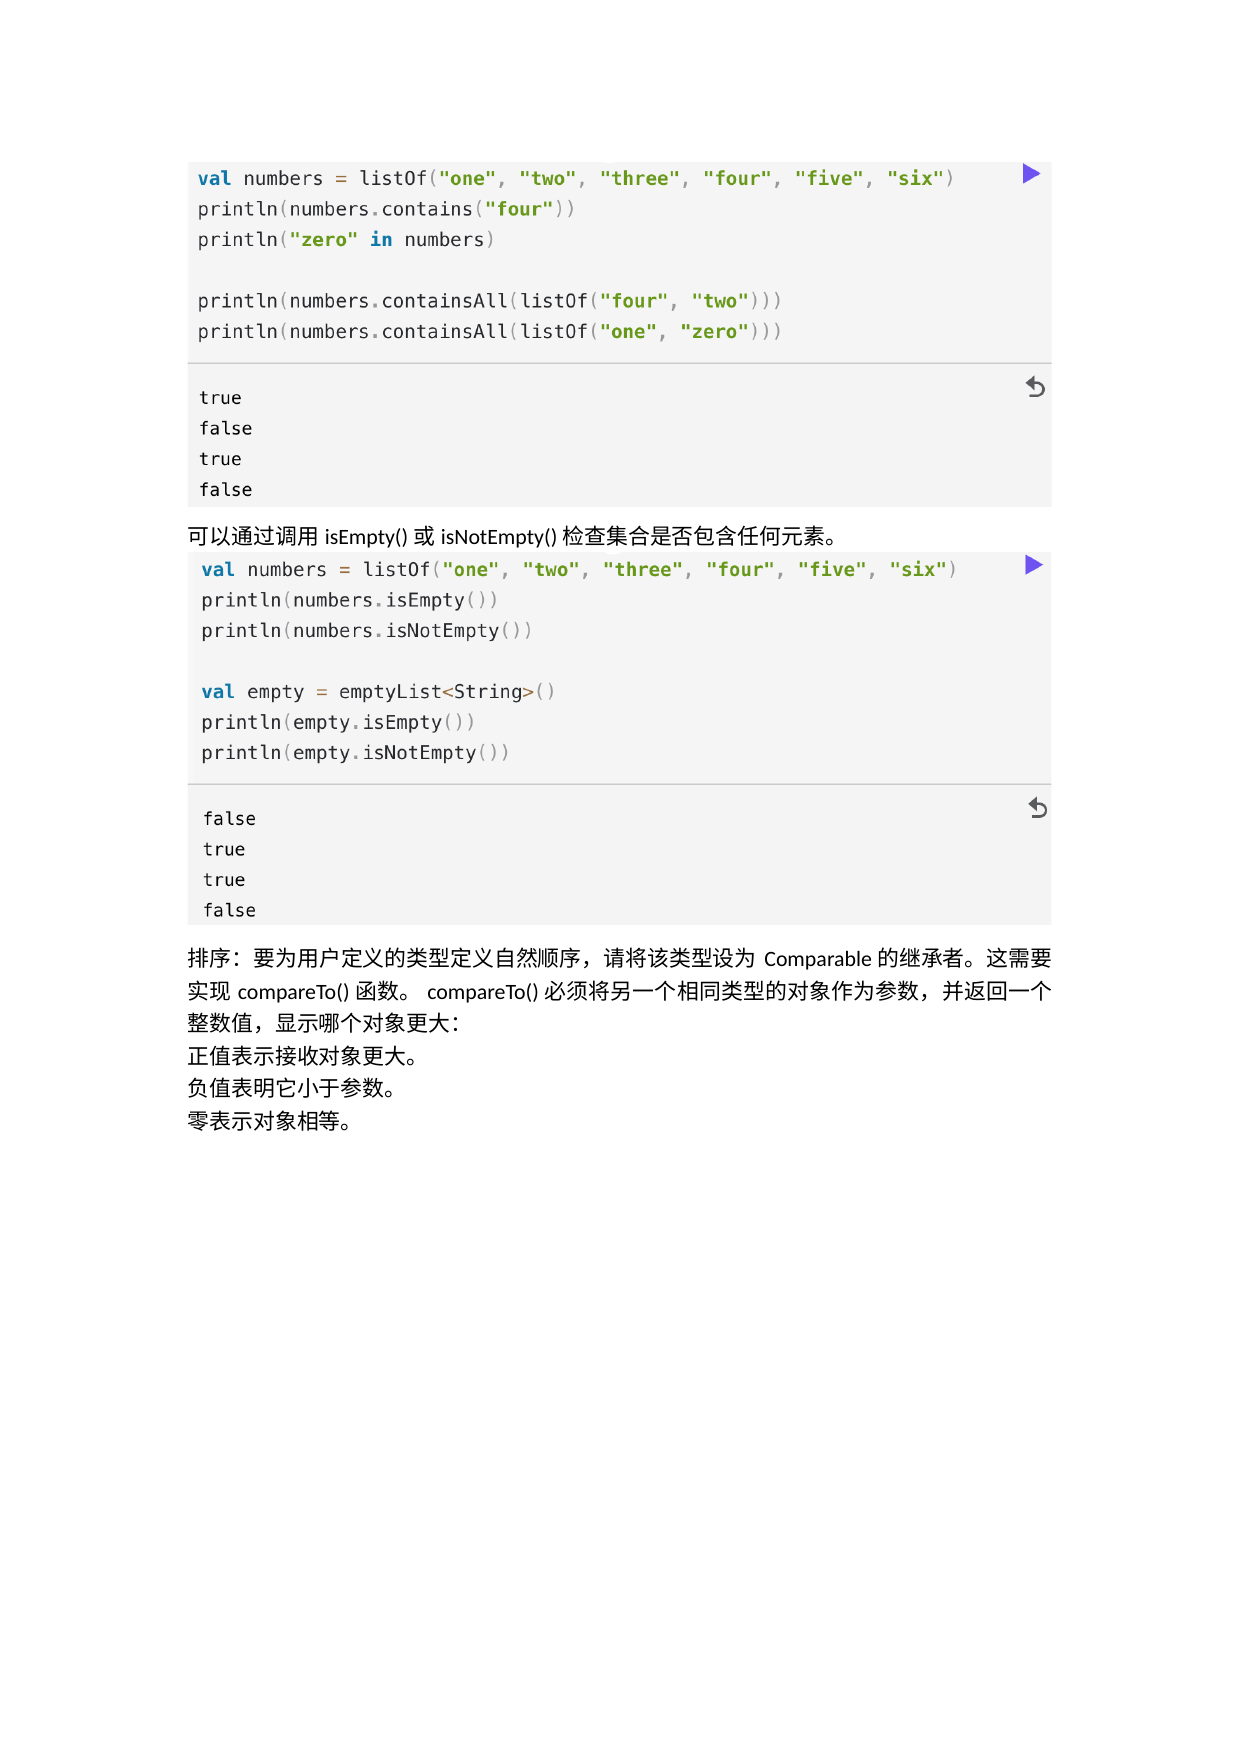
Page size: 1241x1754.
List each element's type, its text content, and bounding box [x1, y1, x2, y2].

list 零表示对象相等。 [187, 1104, 1053, 1137]
list 正值表示接收对象更大。 [187, 1039, 1053, 1072]
list 排序：要为用户定义的类型定义自然顺序，请将该类型设为 Comparable 的继承者。这需要实现 compareTo() 函数。 compareTo() 必须将另一个相同类型的对象作为参数，并返回一个整数值，显示哪个对象更大： [187, 942, 1053, 1039]
picture [187, 552, 1052, 925]
list 负值表明它小于参数。 [187, 1072, 1053, 1104]
picture [187, 162, 1052, 507]
list 可以通过调用 isEmpty() 或 isNotEmpty() 检查集合是否包含任何元素。 [187, 519, 1053, 552]
